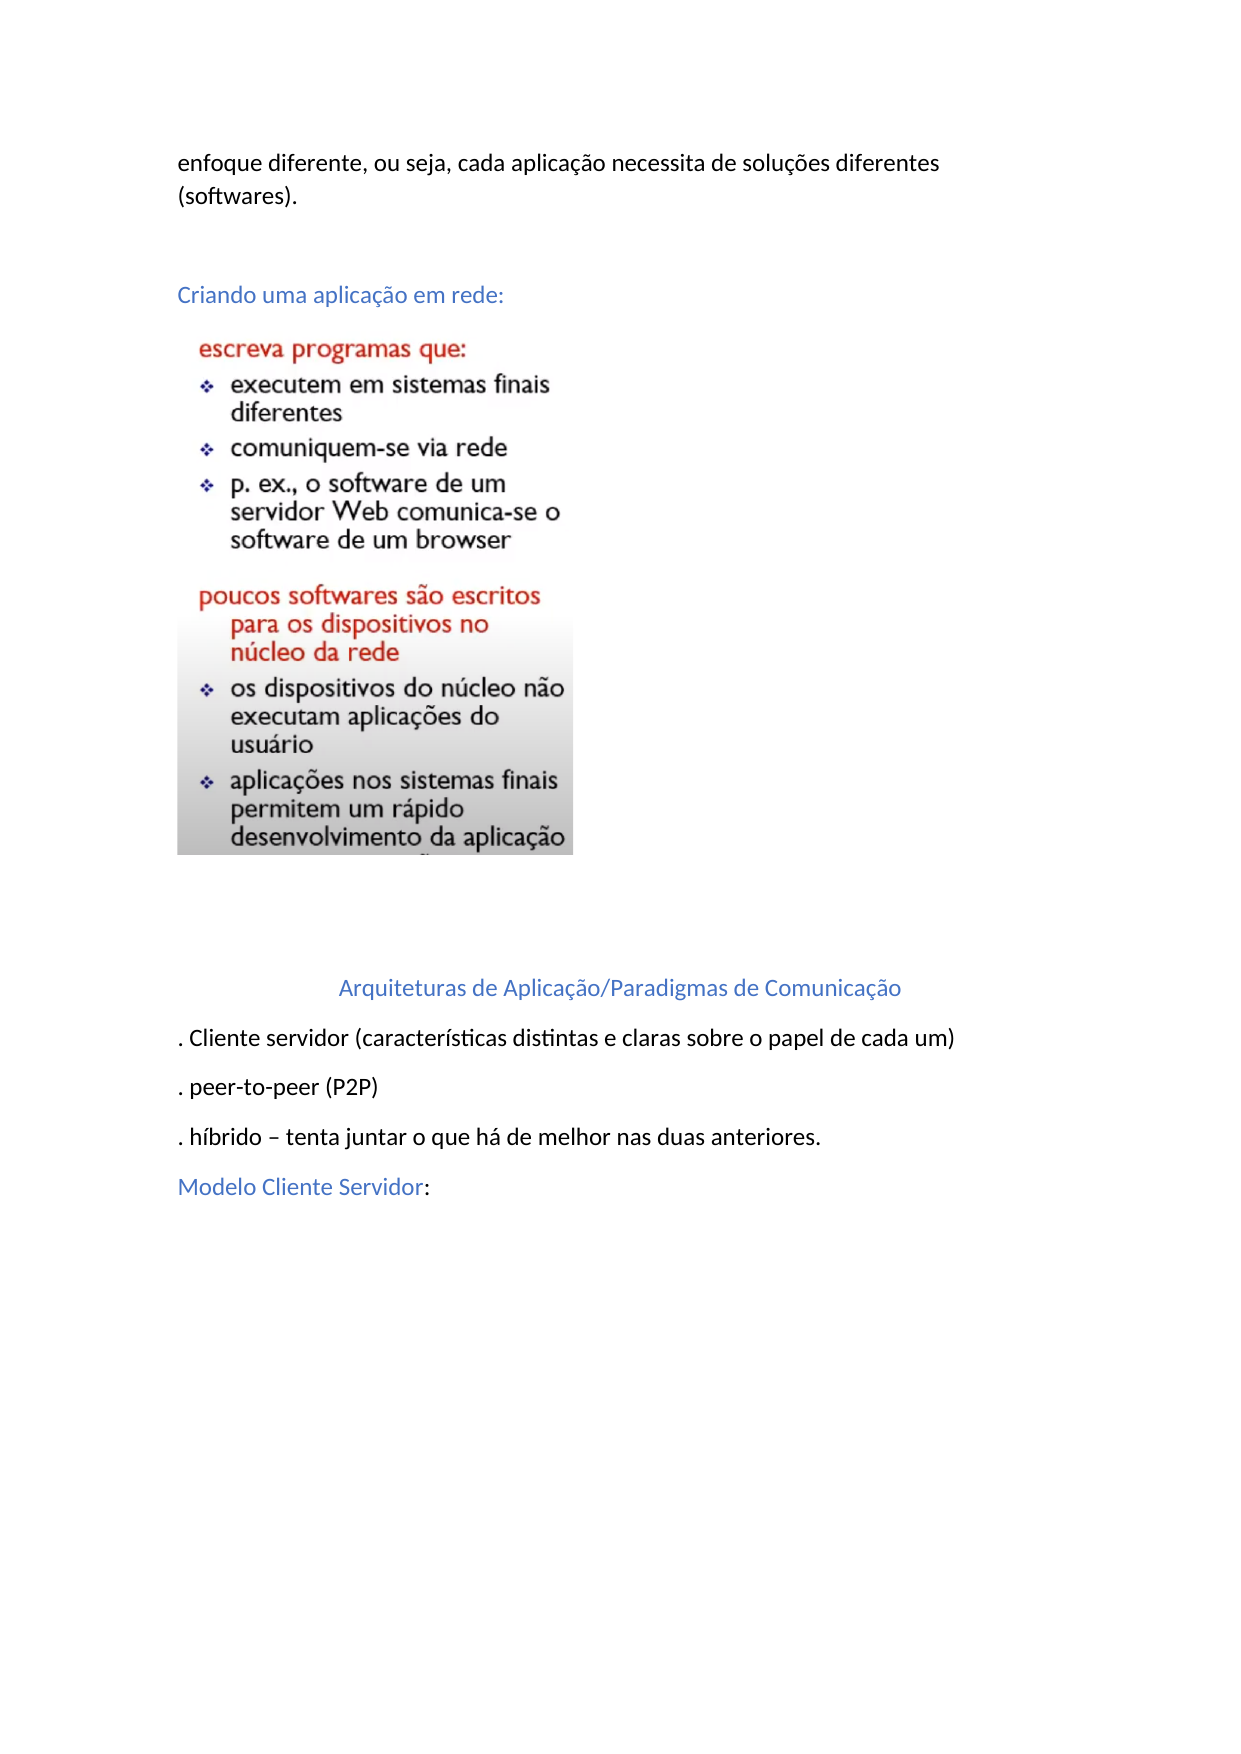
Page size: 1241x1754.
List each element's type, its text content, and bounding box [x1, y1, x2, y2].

picture [177, 329, 574, 855]
text Arquiteturas de Aplicação/Paradigmas de Comunicação [177, 972, 1063, 1003]
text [177, 148, 1063, 211]
text . híbrido – tenta juntar o que há de melhor nas duas anteriores. [177, 1121, 1063, 1152]
text Criando uma aplicação em rede: [177, 280, 1063, 310]
text Modelo Cliente Servidor: [177, 1171, 1063, 1201]
text . peer-to-peer (P2P) [177, 1071, 1063, 1102]
text . Cliente servidor (características distintas e claras sobre o papel de cada um) [177, 1022, 1063, 1052]
